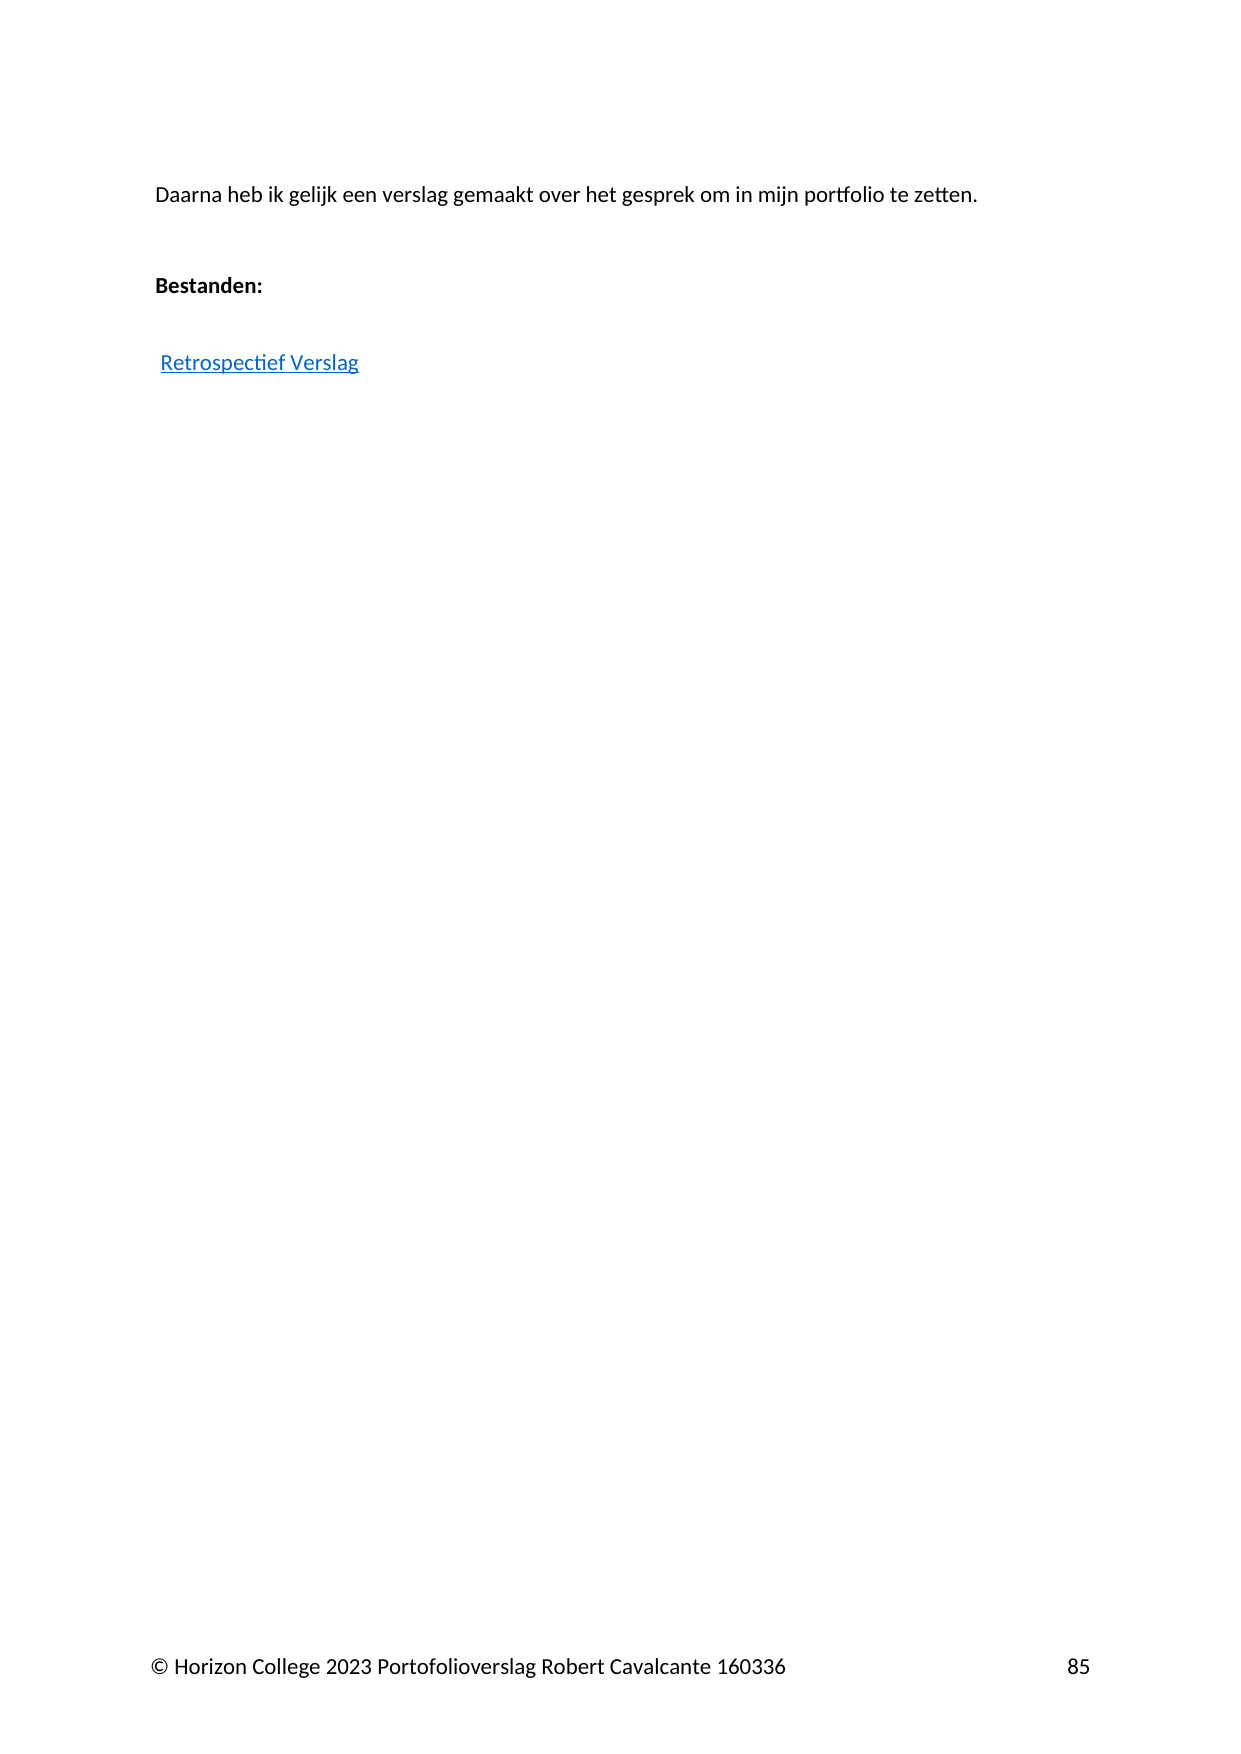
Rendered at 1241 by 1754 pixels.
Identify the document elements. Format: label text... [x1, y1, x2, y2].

text Retrospectief Verslag [150, 318, 1090, 376]
text Daarna heb ik gelijk een verslag gemaakt over het gesprek om in mijn portfolio te zetten. [150, 180, 1090, 208]
text Bestanden: [150, 271, 1090, 299]
